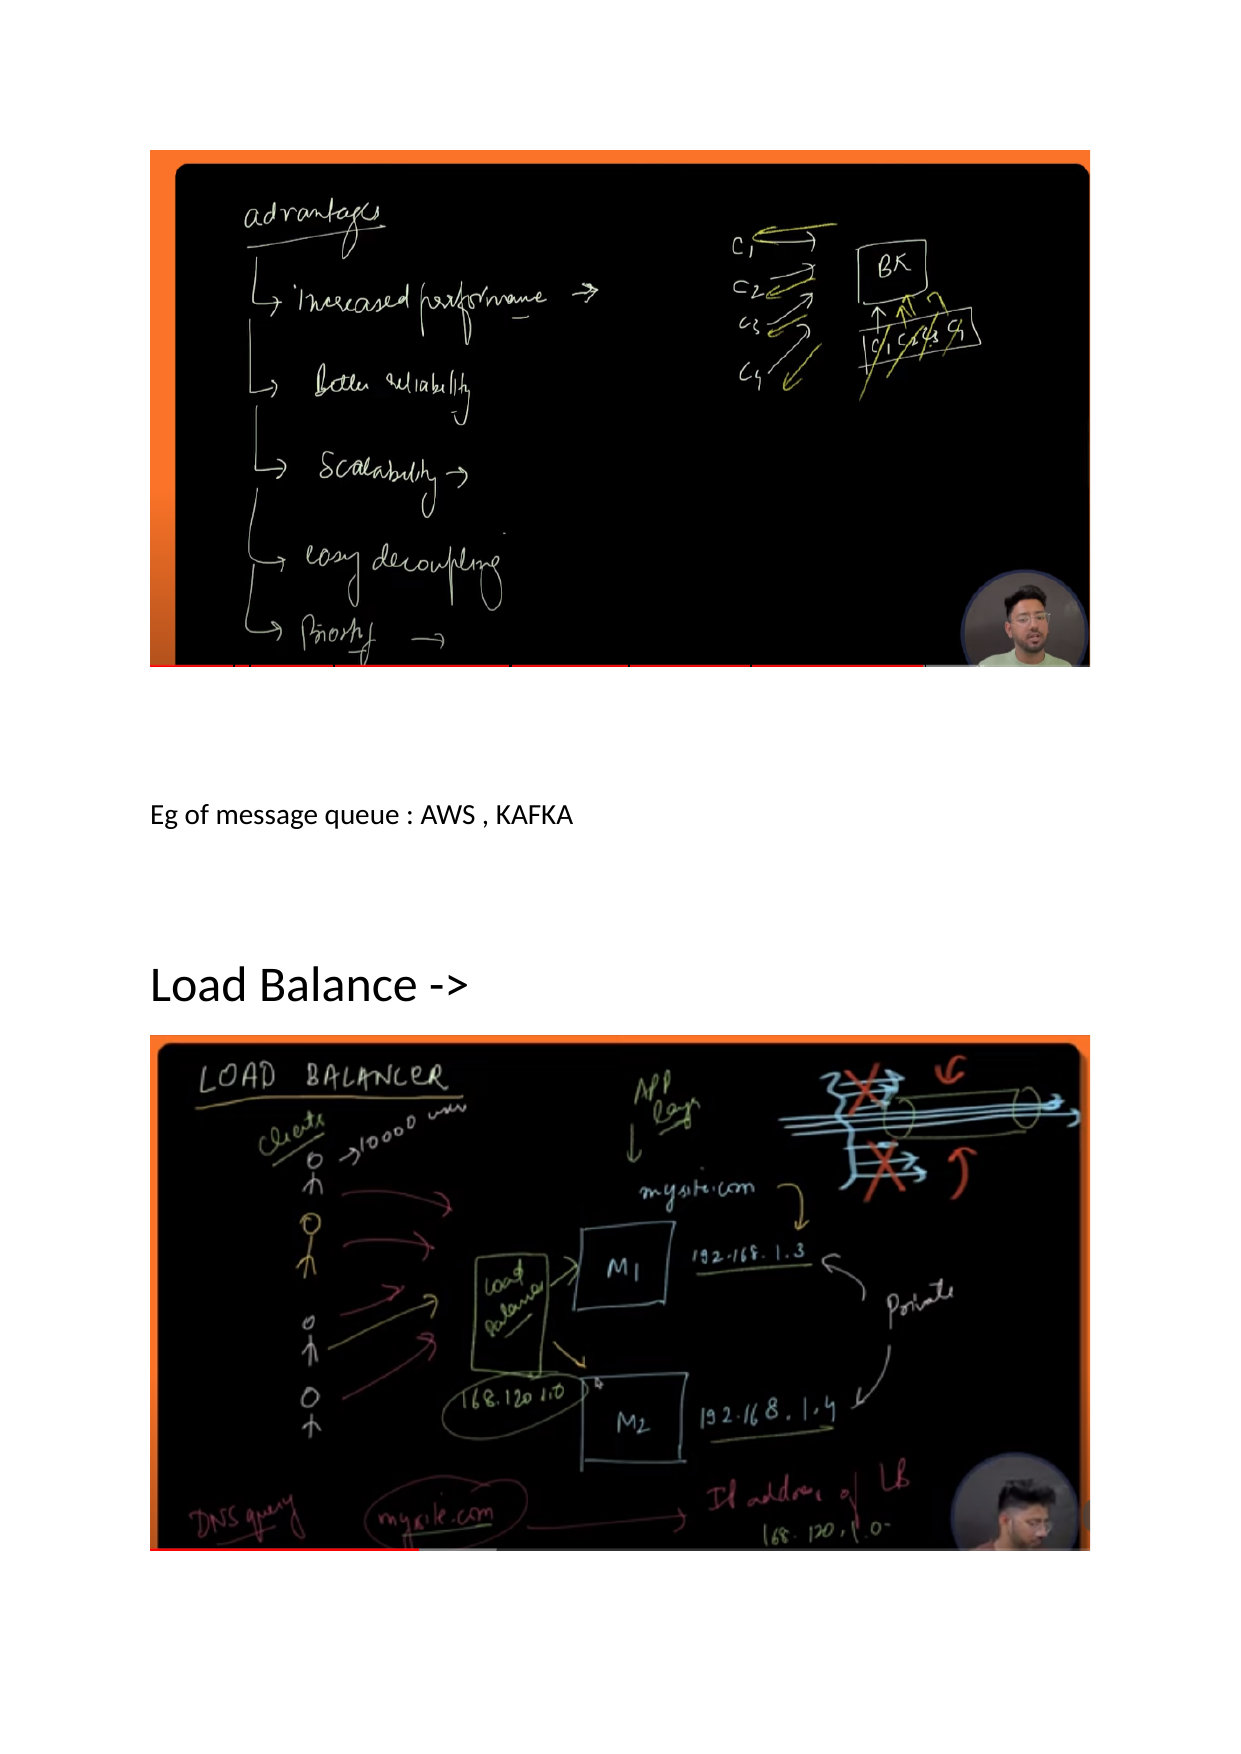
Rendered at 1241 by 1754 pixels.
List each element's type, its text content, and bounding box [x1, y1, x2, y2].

text Eg of message queue : AWS , KAFKA [150, 796, 1090, 831]
text Load Balance -> [150, 953, 1090, 1014]
picture [150, 150, 1091, 667]
picture [150, 1035, 1091, 1551]
